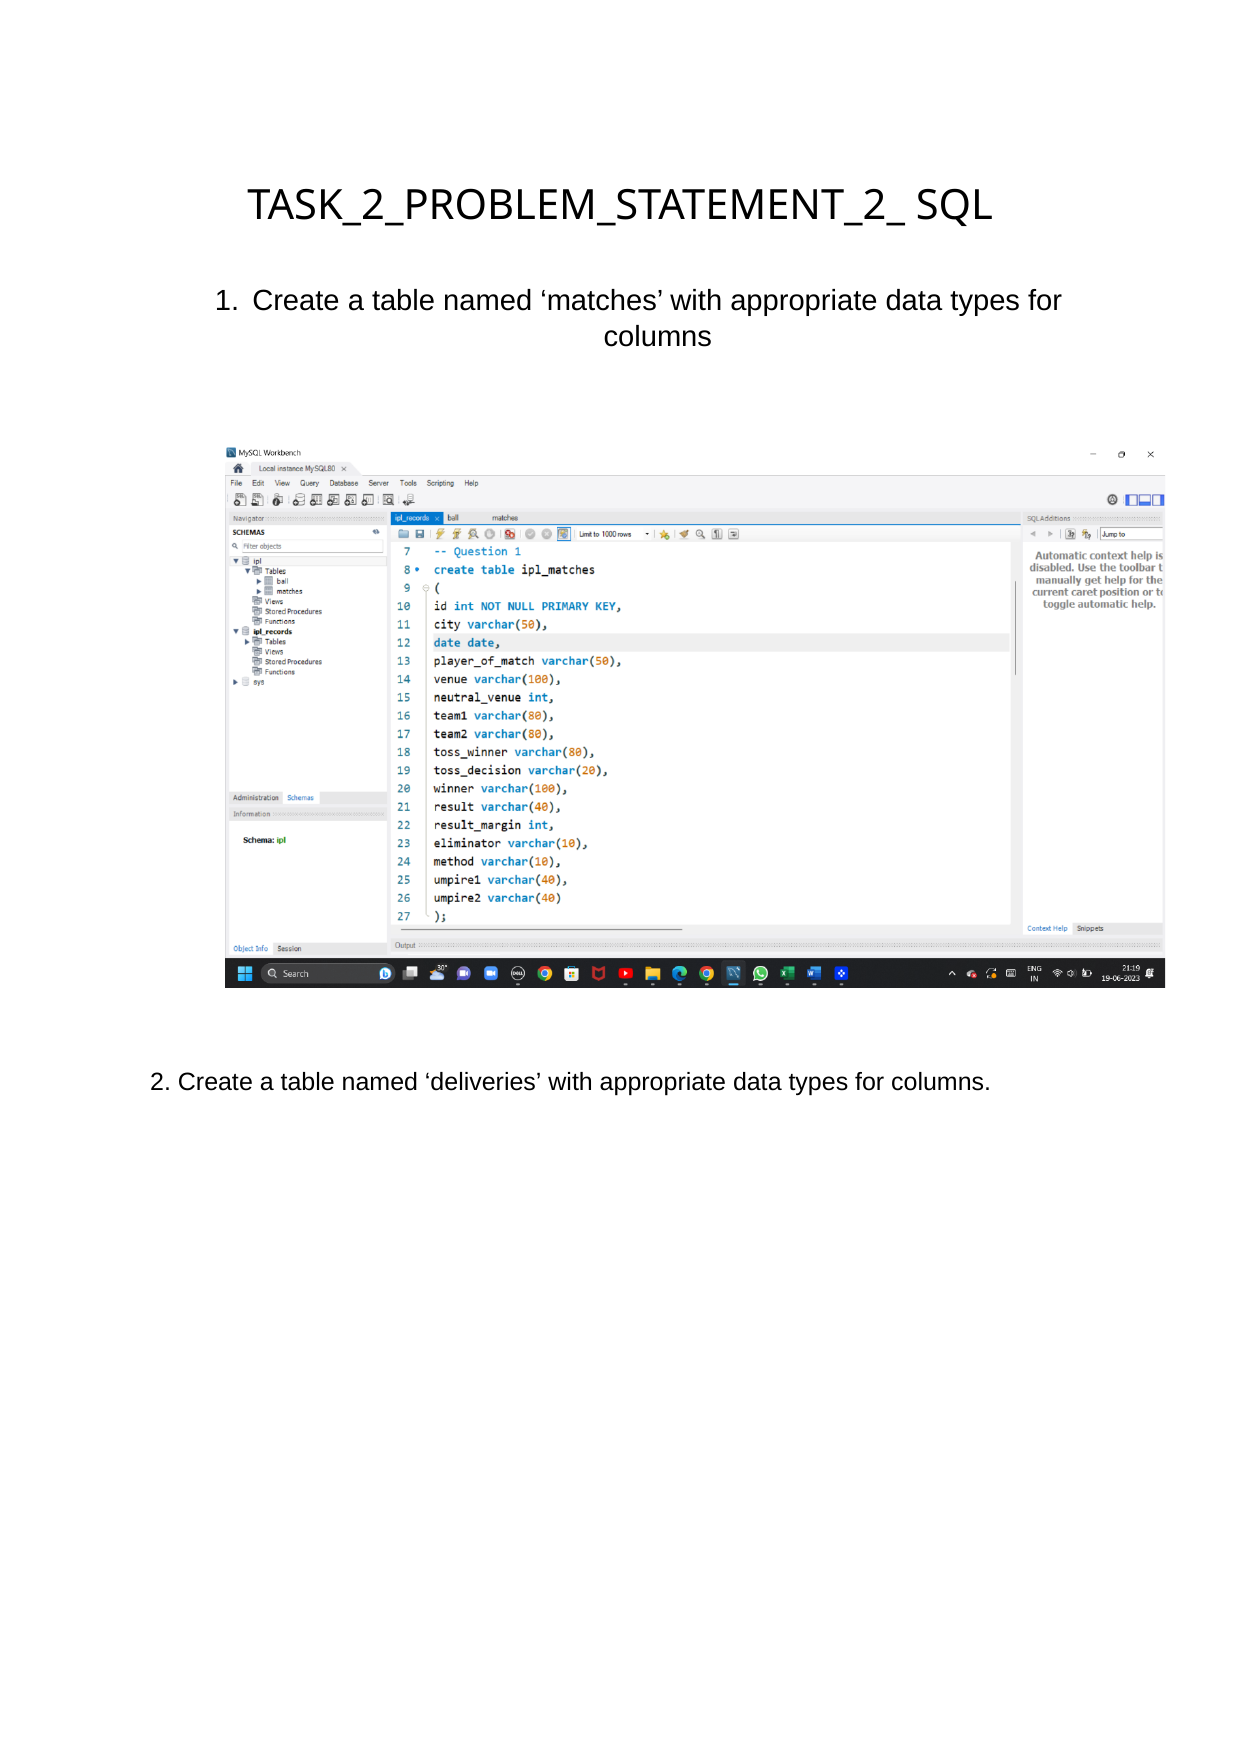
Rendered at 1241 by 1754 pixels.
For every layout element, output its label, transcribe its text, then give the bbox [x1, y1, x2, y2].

subtitle TASK_2_PROBLEM_STATEMENT_2_ SQL [150, 175, 1090, 232]
picture [225, 446, 1166, 988]
text 2. Create a table named ‘deliveries’ with appropriate data types for columns. [150, 1067, 1090, 1095]
list Create a table named ‘matches’ with appropriate data types for columns [187, 283, 1090, 353]
